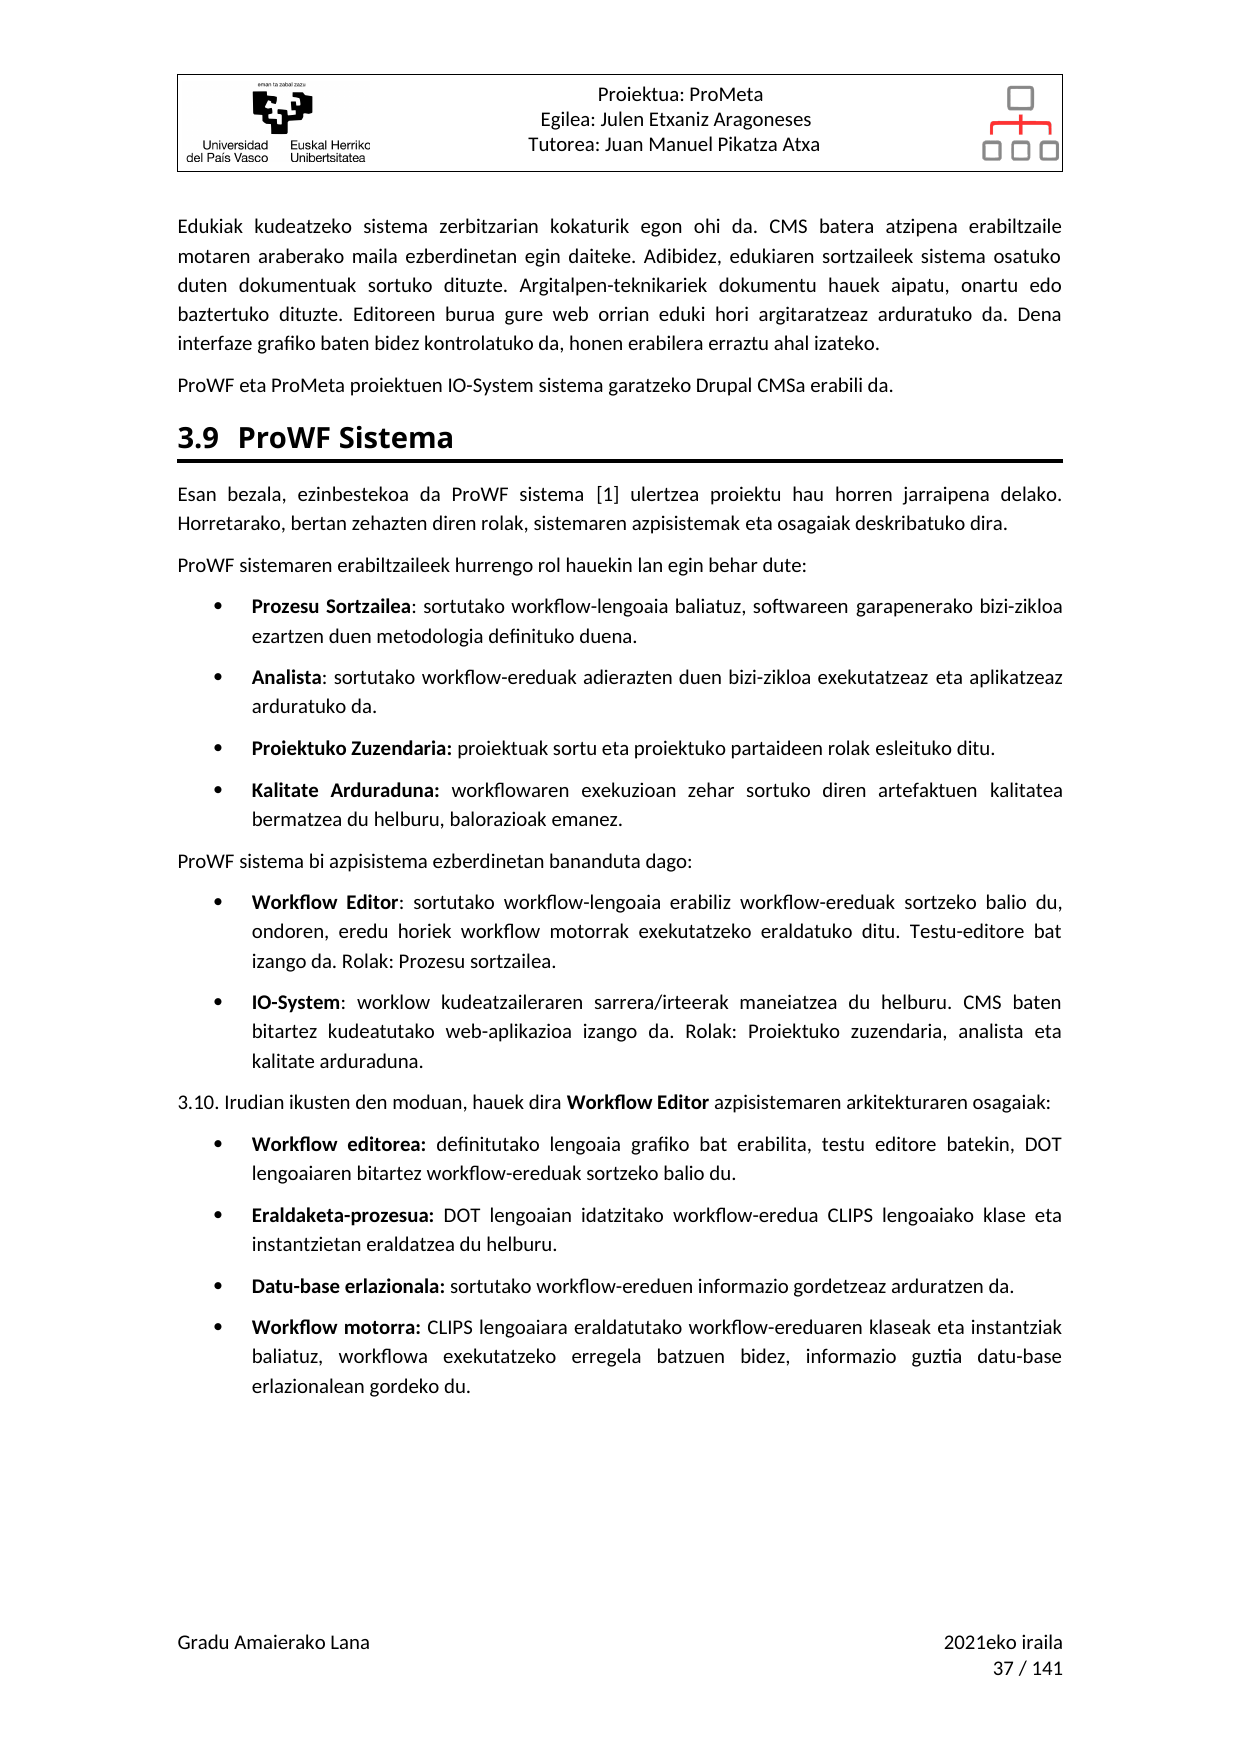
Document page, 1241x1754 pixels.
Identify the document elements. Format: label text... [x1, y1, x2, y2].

list Prozesu Sortzailea: sortutako workflow-lengoaia baliatuz, softwareen garapenerako bizi-zikloa ezartzen duen metodologia definituko duena. [214, 594, 1063, 648]
text ProWF sistema bi azpisistema ezberdinetan bananduta dago: [177, 848, 1063, 873]
list Eraldaketa-prozesua: DOT lengoaian idatzitako workflow-eredua CLIPS lengoaiako klase eta instantzietan eraldatzea du helburu. [214, 1202, 1063, 1257]
list Workflow editorea: definitutako lengoaia grafiko bat erabilita, testu editore batekin, DOT lengoaiaren bitartez workflow-ereduak sortzeko balio du. [214, 1131, 1063, 1186]
list Workflow motorra: CLIPS lengoaiara eraldatutako workflow-ereduaren klaseak eta instantziak baliatuz, workflowa exekutatzeko erregela batzuen bidez, informazio guztia datu-base erlazionalean gordeko du. [214, 1314, 1063, 1398]
subtitle ProWF Sistema [177, 418, 1063, 459]
list Kalitate Arduraduna: workflowaren exekuzioan zehar sortuko diren artefaktuen kalitatea bermatzea du helburu, balorazioak emanez. [214, 777, 1063, 832]
text Esan bezala, ezinbestekoa da ProWF sistema ulertzea proiektu hau horren jarraipena delako. Horretarako, bertan zehazten diren rolak, sistemaren azpisistemak eta osagaiak deskribatuko dira. [177, 481, 1063, 536]
picture [978, 80, 1060, 162]
text Edukiak kudeatzeko sistema zerbitzarian kokaturik egon ohi da. CMS batera atzipena erabiltzaile motaren araberako maila ezberdinetan egin daiteke. Adibidez, edukiaren sortzaileek sistema osatuko duten dokumentuak sortuko dituzte. Argitalpen-teknikariek dokumentu hauek aipatu, onartu edo baztertuko dituzte. Editoreen burua gure web orrian eduki hori argitaratzeaz arduratuko da. Dena interfaze grafiko baten bidez kontrolatuko da, honen erabilera erraztu ahal izateko. [177, 214, 1063, 356]
text ProWF eta ProMeta proiektuen IO-System sistema garatzeko Drupal CMSa erabili da. [177, 372, 1063, 397]
list Proiektuko Zuzendaria: proiektuak sortu eta proiektuko partaideen rolak esleituko ditu. [214, 735, 1063, 761]
text ProWF sistemaren erabiltzaileek hurrengo rol hauekin lan egin behar dute: [177, 552, 1063, 577]
list IO-System: worklow kudeatzaileraren sarrera/irteerak maneiatzea du helburu. CMS baten bitartez kudeatutako web-aplikazioa izango da. Rolak: Proiektuko zuzendaria, analista eta kalitate arduraduna. [214, 989, 1063, 1073]
list Analista: sortutako workflow-ereduak adierazten duen bizi-zikloa exekutatzeaz eta aplikatzeaz arduratuko da. [214, 664, 1063, 719]
picture [182, 81, 370, 162]
list Workflow Editor: sortutako workflow-lengoaia erabiliz workflow-ereduak sortzeko balio du, ondoren, eredu horiek workflow motorrak exekutatzeko eraldatuko ditu. Testu-editore bat izango da. Rolak: Prozesu sortzailea. [214, 889, 1063, 973]
list Datu-base erlazionala: sortutako workflow-ereduen informazio gordetzeaz arduratzen da. [214, 1273, 1063, 1298]
